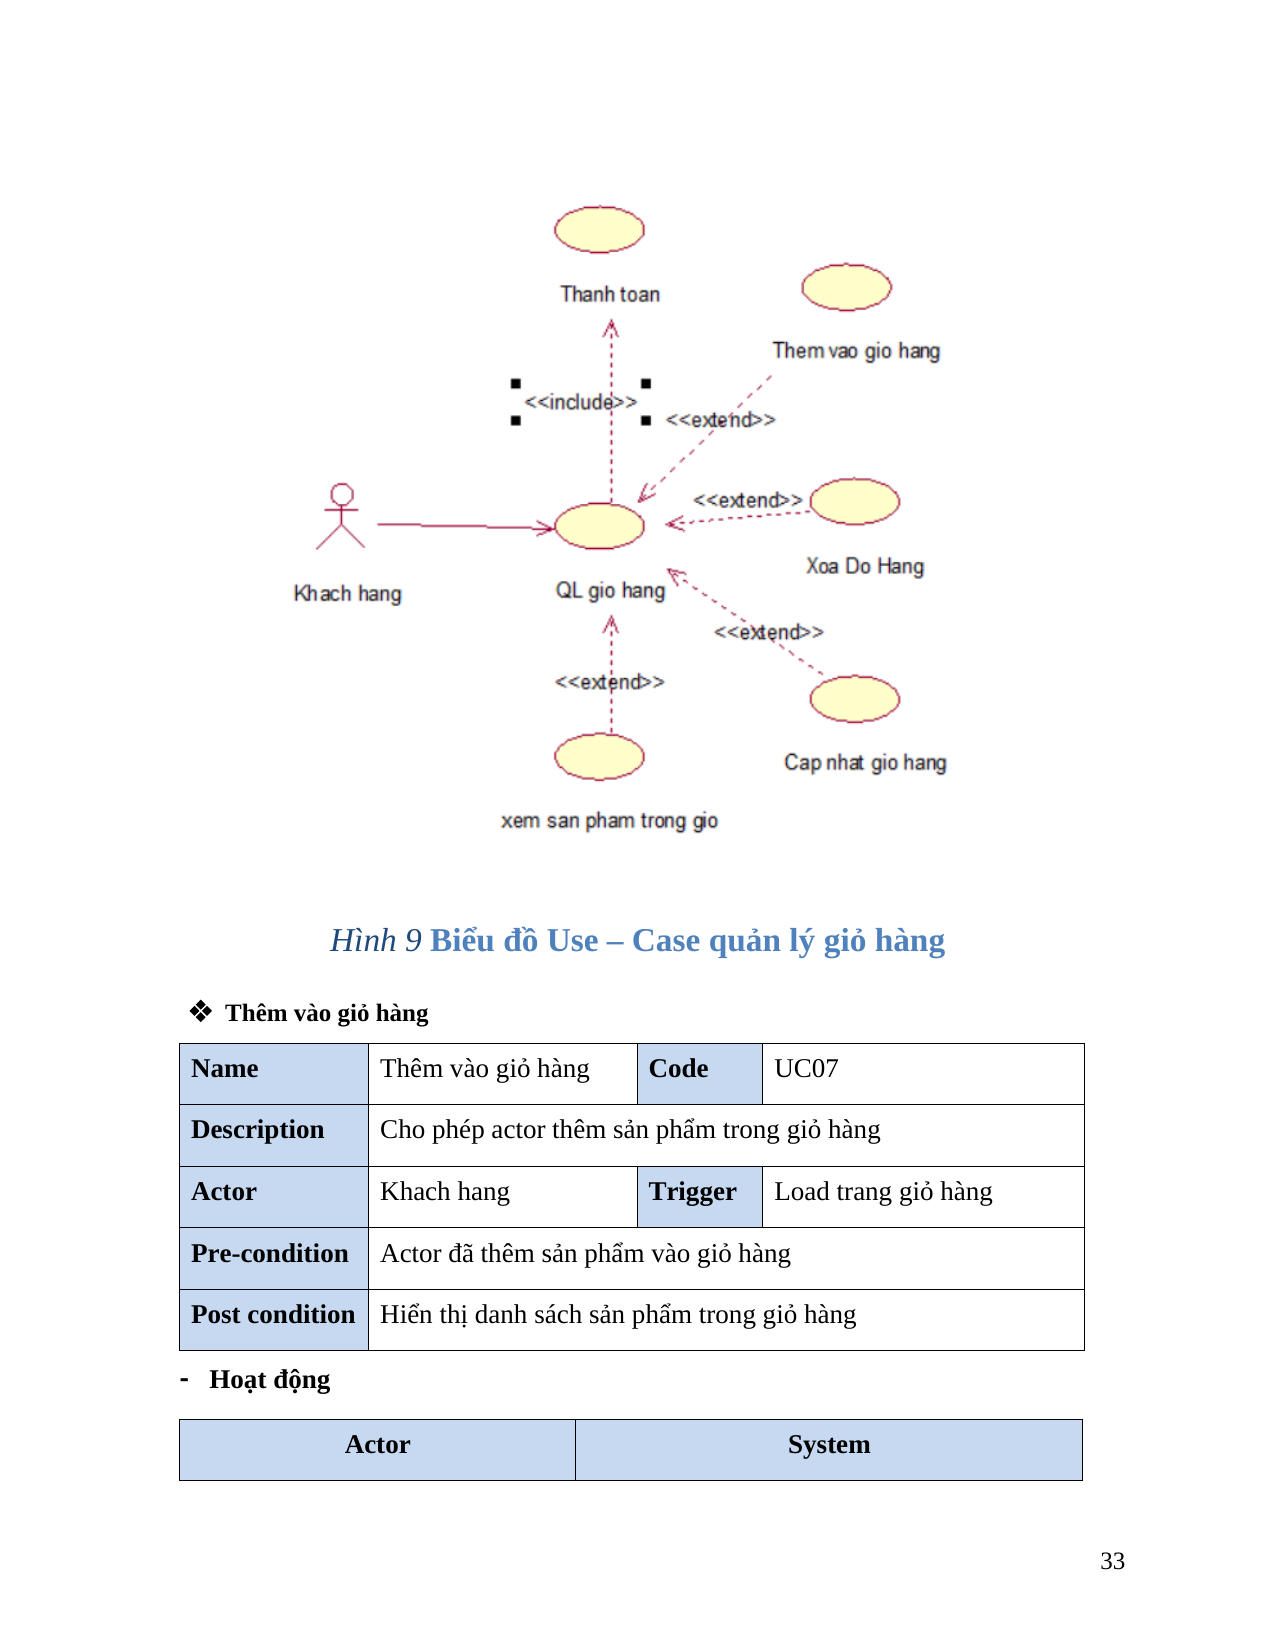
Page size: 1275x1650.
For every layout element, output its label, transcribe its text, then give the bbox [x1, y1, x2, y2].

table_cell Post condition [180, 1290, 368, 1350]
picture [233, 150, 1042, 920]
table_cell Actor đã thêm sản phẩm vào giỏ hàng [369, 1228, 1084, 1289]
table_header Thêm vào giỏ hàng [369, 1044, 637, 1104]
list Thêm vào giỏ hàng [187, 998, 1125, 1028]
table_header Name [180, 1044, 368, 1104]
list Hoạt động [179, 1360, 1125, 1395]
table_cell Load trang giỏ hàng [763, 1167, 1084, 1227]
table_cell Trigger [638, 1167, 762, 1227]
table_header UC07 [763, 1044, 1084, 1104]
table_cell Cho phép actor thêm sản phẩm trong giỏ hàng [369, 1105, 1084, 1166]
table_cell Description [180, 1105, 368, 1166]
table_header Actor [180, 1420, 575, 1480]
table_cell Actor [180, 1167, 368, 1227]
table_cell Khach hang [369, 1167, 637, 1227]
table_header System [576, 1420, 1082, 1480]
table_cell Pre-condition [180, 1228, 368, 1289]
table_cell Hiển thị danh sách sản phẩm trong giỏ hàng [369, 1290, 1084, 1350]
table_header Code [638, 1044, 762, 1104]
